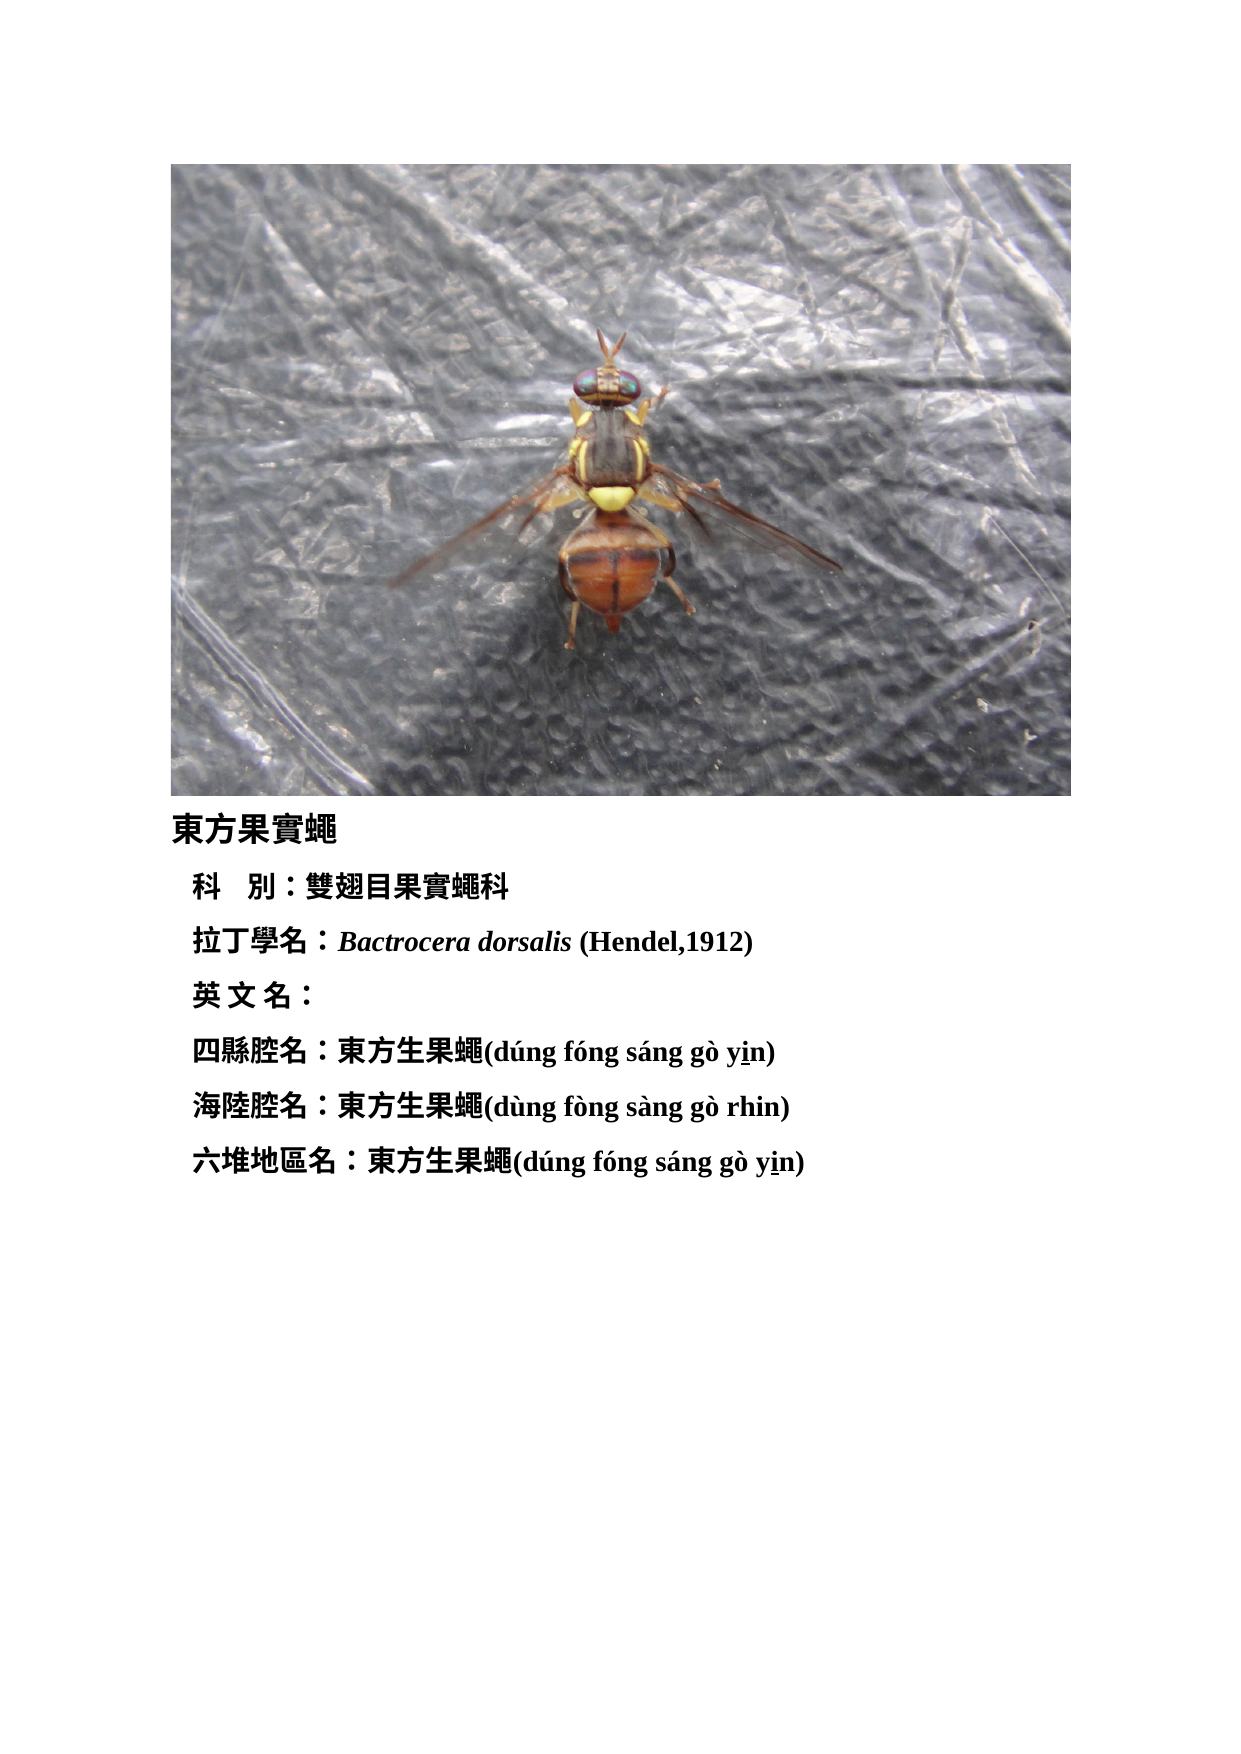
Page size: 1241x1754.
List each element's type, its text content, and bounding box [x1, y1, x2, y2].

picture [170, 164, 1071, 796]
table_header [160, 165, 1078, 803]
table_cell 東方果實蠅 科 別：雙翅目果實蠅科 拉丁學名：Bactrocera dorsalis (Hendel,1912) 英 文 名： 四縣腔名：東方生果蠅(dúng fóng sáng gò yin) 海陸腔名：東方生果蠅(dùng fòng sàng gò rhin) 六堆地區名：東方生果蠅(dúng fóng sáng gò yin) [160, 803, 1078, 1187]
